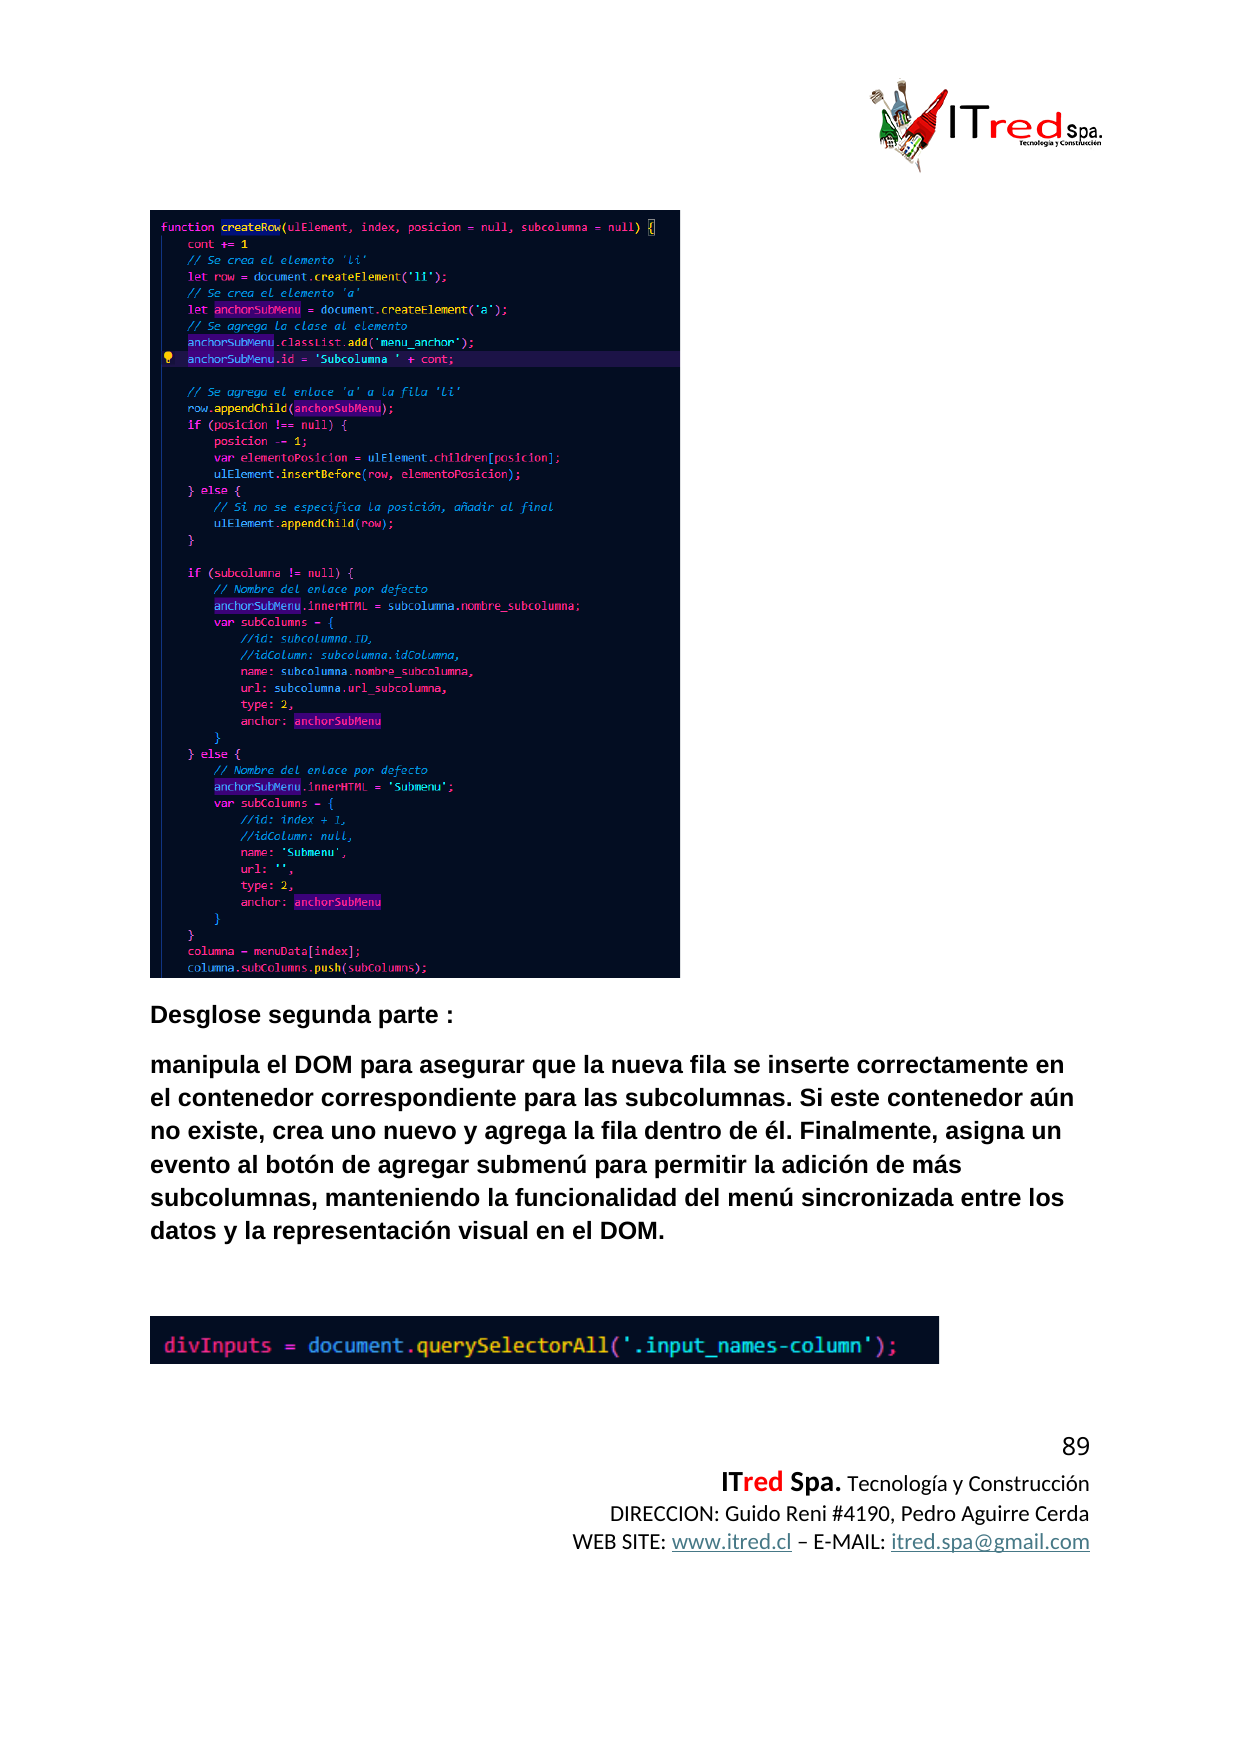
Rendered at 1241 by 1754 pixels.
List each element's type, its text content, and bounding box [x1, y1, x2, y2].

picture [868, 77, 1102, 174]
picture [150, 1316, 940, 1364]
text manipula el DOM para asegurar que la nueva fila se inserte correctamente en el contenedor correspondiente para las subcolumnas. Si este contenedor aún no existe, crea uno nuevo y agrega la fila dentro de él. Finalmente, asigna un evento al botón de agregar submenú para permitir la adición de más subcolumnas, manteniendo la funcionalidad del menú sincronizada entre los datos y la representación visual en el DOM. [150, 1050, 1090, 1245]
text Desglose segunda parte : [150, 1000, 1090, 1028]
picture [150, 210, 680, 978]
